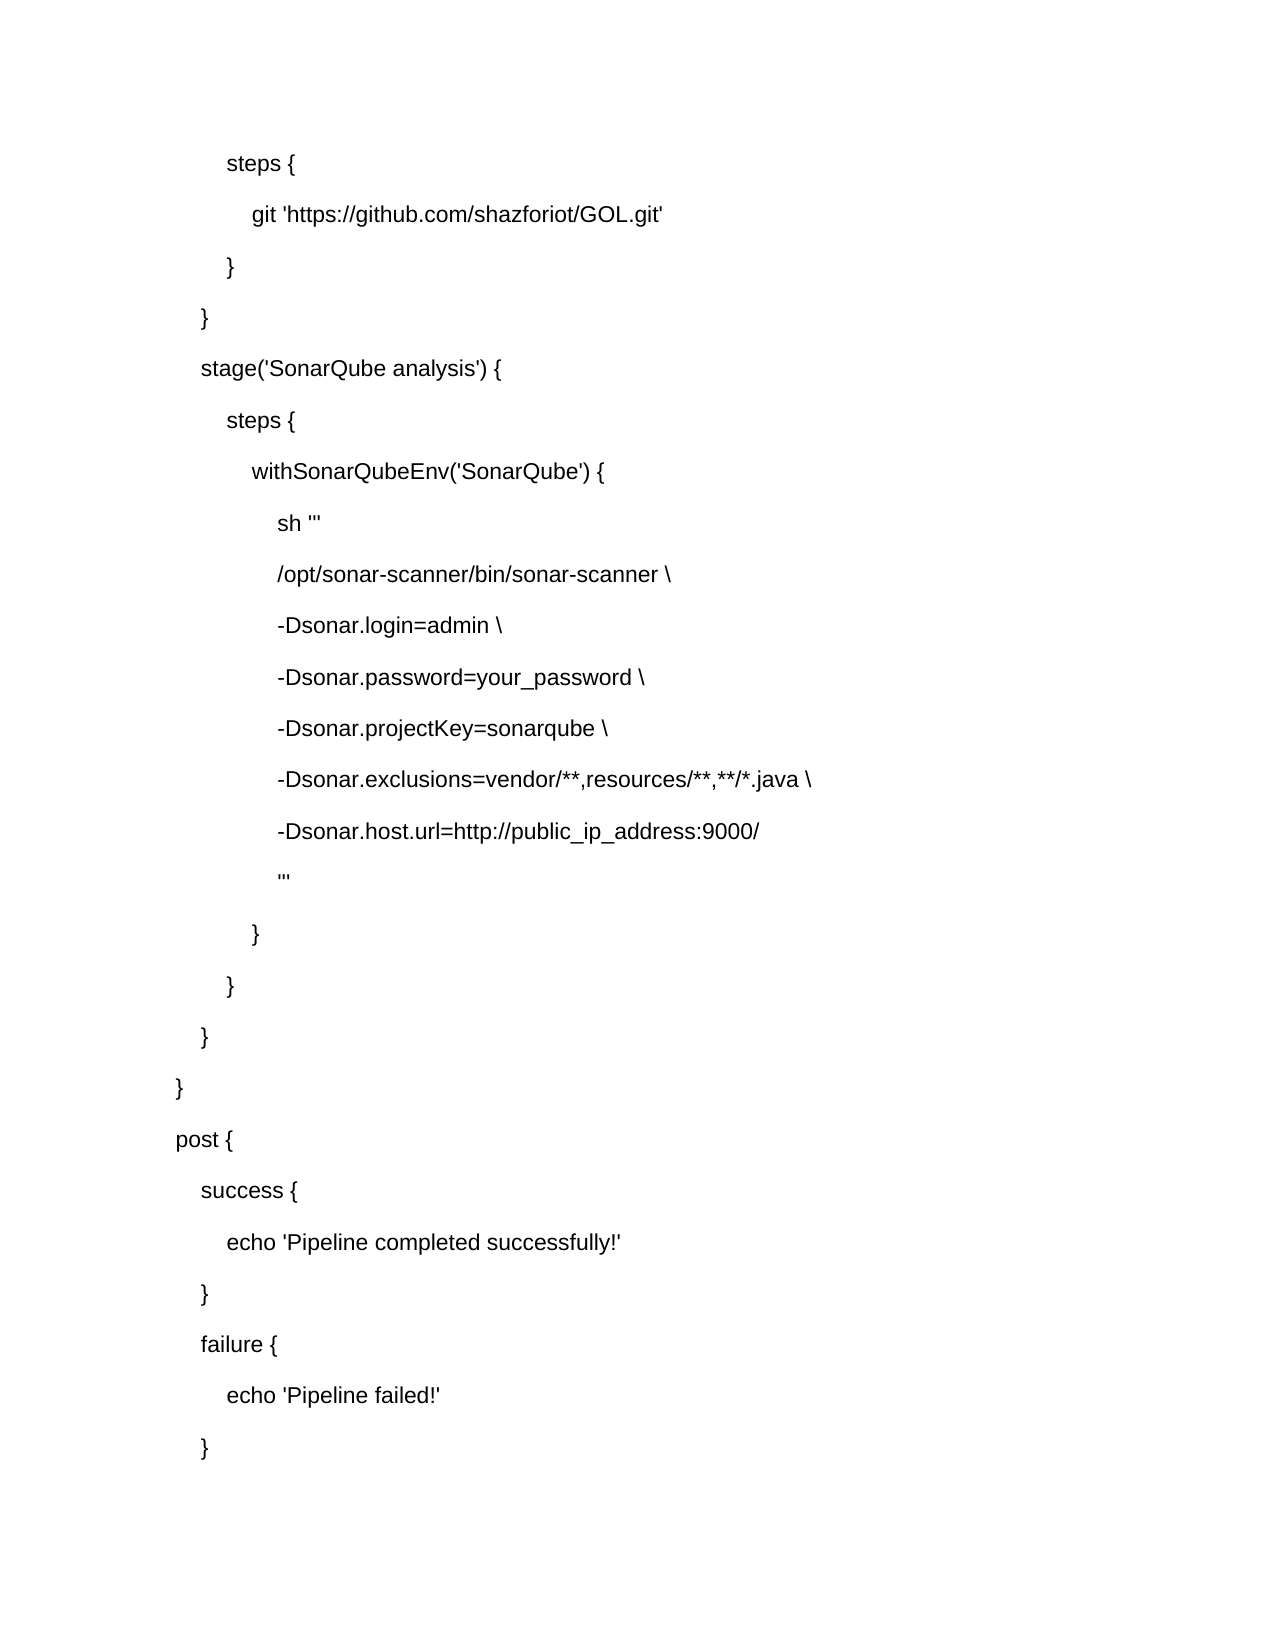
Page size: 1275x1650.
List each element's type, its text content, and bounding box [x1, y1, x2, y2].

text withSonarQubeEnv('SonarQube') { [150, 458, 1125, 484]
text steps { [150, 150, 1125, 176]
text /opt/sonar-scanner/bin/sonar-scanner \ [150, 561, 1125, 587]
text post { [150, 1126, 1125, 1152]
text steps { [150, 407, 1125, 433]
text git 'https://github.com/shazforiot/GOL.git' [150, 201, 1125, 228]
text } [150, 304, 1125, 330]
text } [150, 1434, 1125, 1460]
text sh ''' [150, 509, 1125, 536]
text echo 'Pipeline failed!' [150, 1382, 1125, 1409]
text ''' [150, 869, 1125, 895]
text } [150, 1074, 1125, 1101]
text -Dsonar.projectKey=sonarqube \ [150, 715, 1125, 741]
text -Dsonar.login=admin \ [150, 612, 1125, 638]
text } [150, 1280, 1125, 1306]
text stage('SonarQube analysis') { [150, 355, 1125, 382]
text -Dsonar.host.url=http://public_ip_address:9000/ [150, 818, 1125, 844]
text } [150, 253, 1125, 279]
text } [150, 1023, 1125, 1049]
text } [150, 972, 1125, 998]
text echo 'Pipeline completed successfully!' [150, 1228, 1125, 1255]
text } [150, 920, 1125, 947]
text success { [150, 1177, 1125, 1203]
text -Dsonar.password=your_password \ [150, 663, 1125, 690]
text failure { [150, 1331, 1125, 1357]
text -Dsonar.exclusions=vendor/**,resources/**,**/*.java \ [150, 766, 1125, 793]
